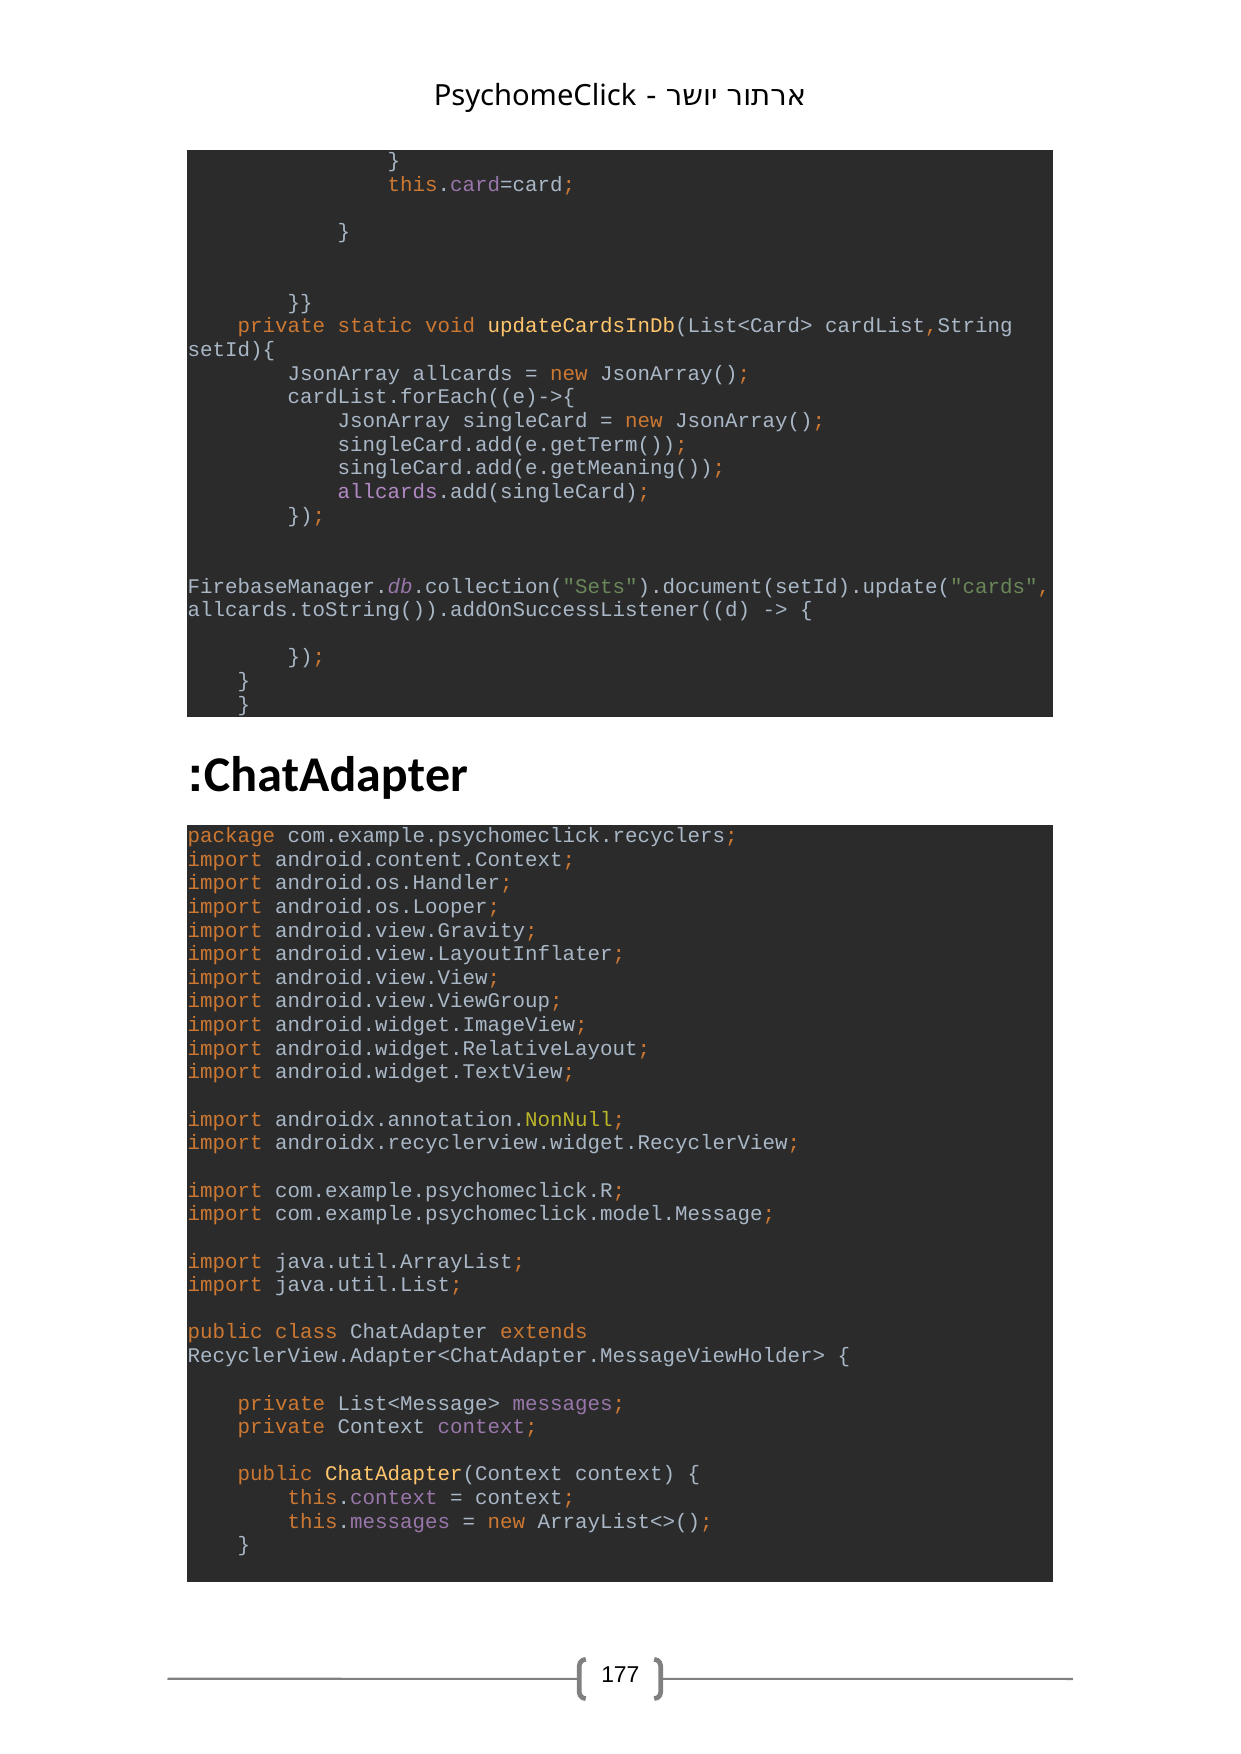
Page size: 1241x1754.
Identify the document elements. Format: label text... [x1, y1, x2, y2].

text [187, 825, 1053, 1582]
text ChatAdapter: [187, 742, 1053, 803]
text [187, 150, 1053, 717]
